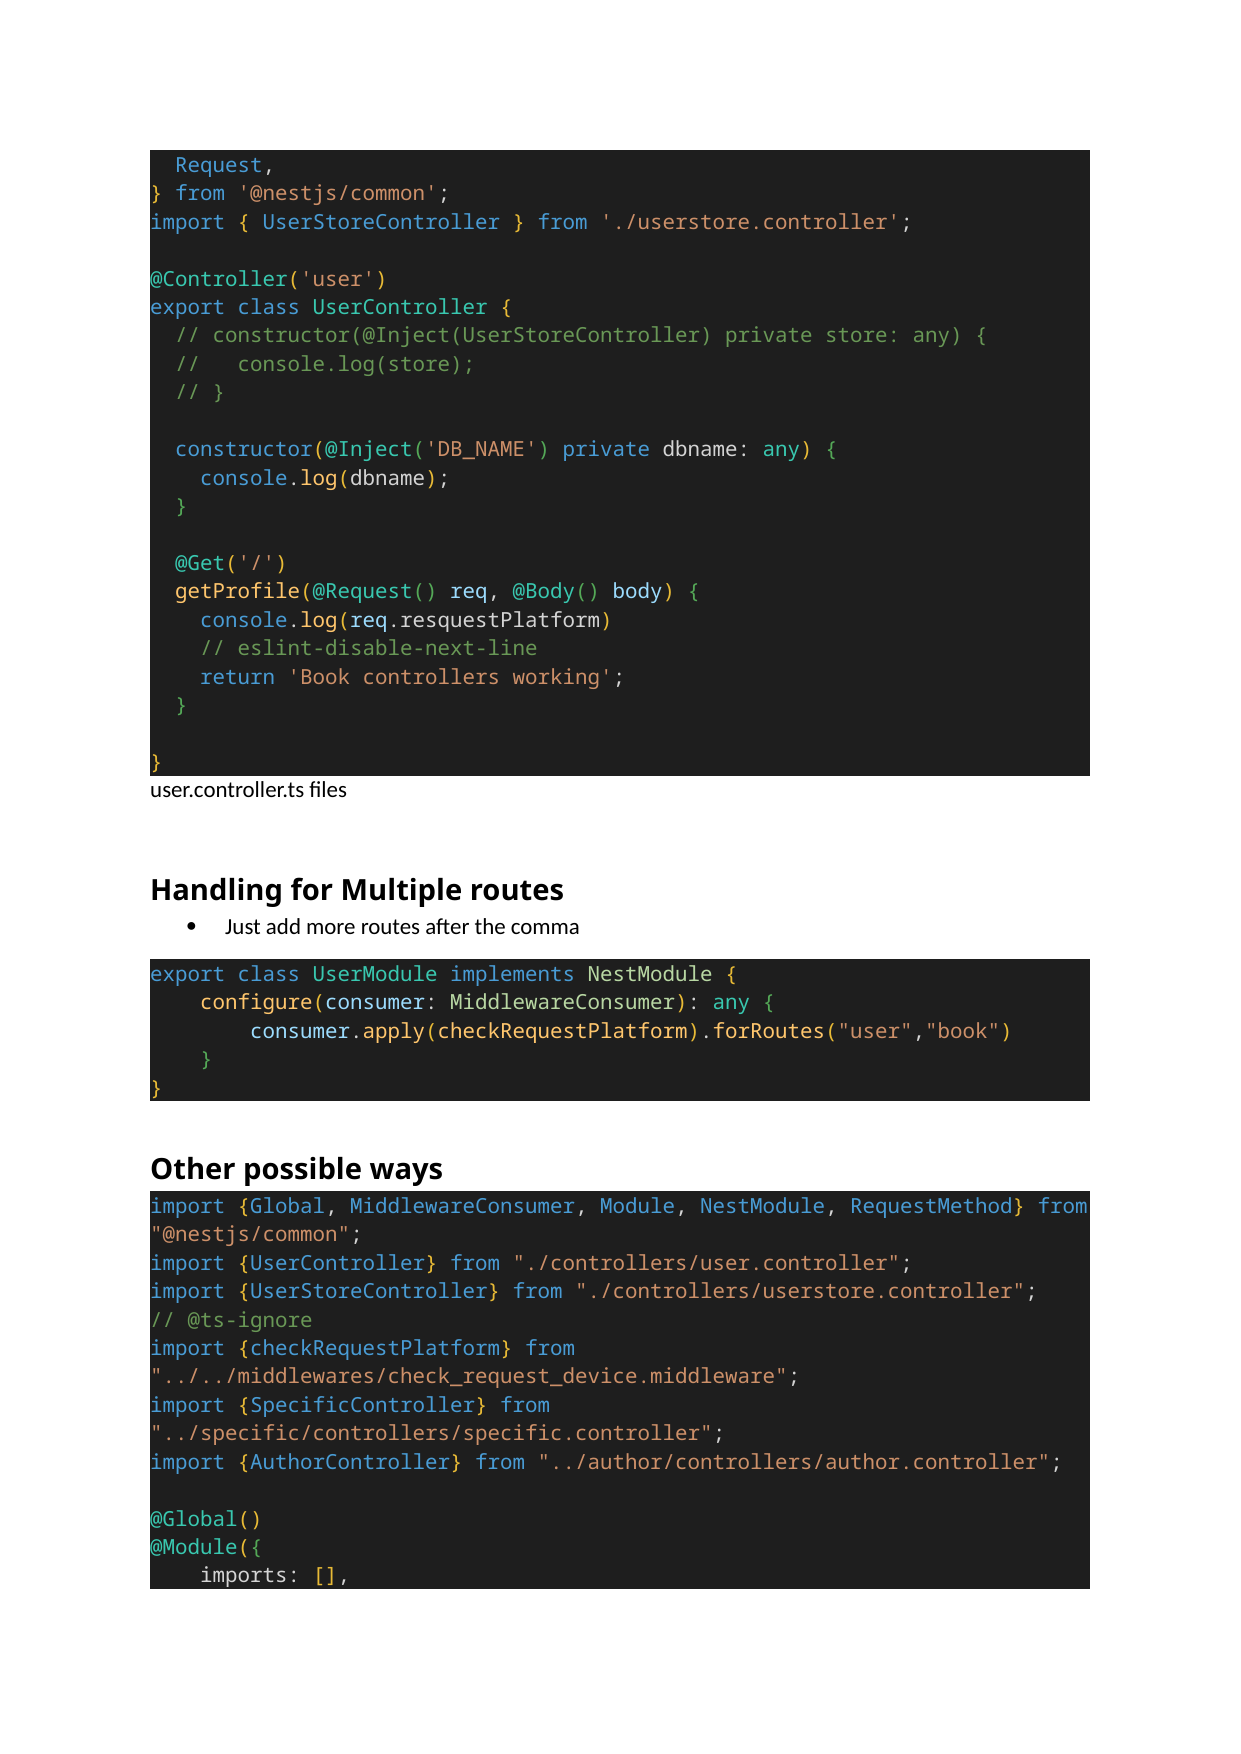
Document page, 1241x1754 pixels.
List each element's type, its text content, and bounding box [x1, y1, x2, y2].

list Just add more routes after the comma [187, 912, 1090, 940]
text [150, 150, 1090, 776]
subtitle Handling for Multiple routes [150, 869, 1090, 909]
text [150, 1191, 1090, 1589]
subtitle Other possible ways [150, 1148, 1090, 1188]
text export class UserModule implements NestModule { configure(consumer: MiddlewareConsumer): any { consumer.apply(checkRequestPlatform).forRoutes("user","book") } } [150, 959, 1090, 1101]
text user.controller.ts files [150, 776, 1090, 804]
